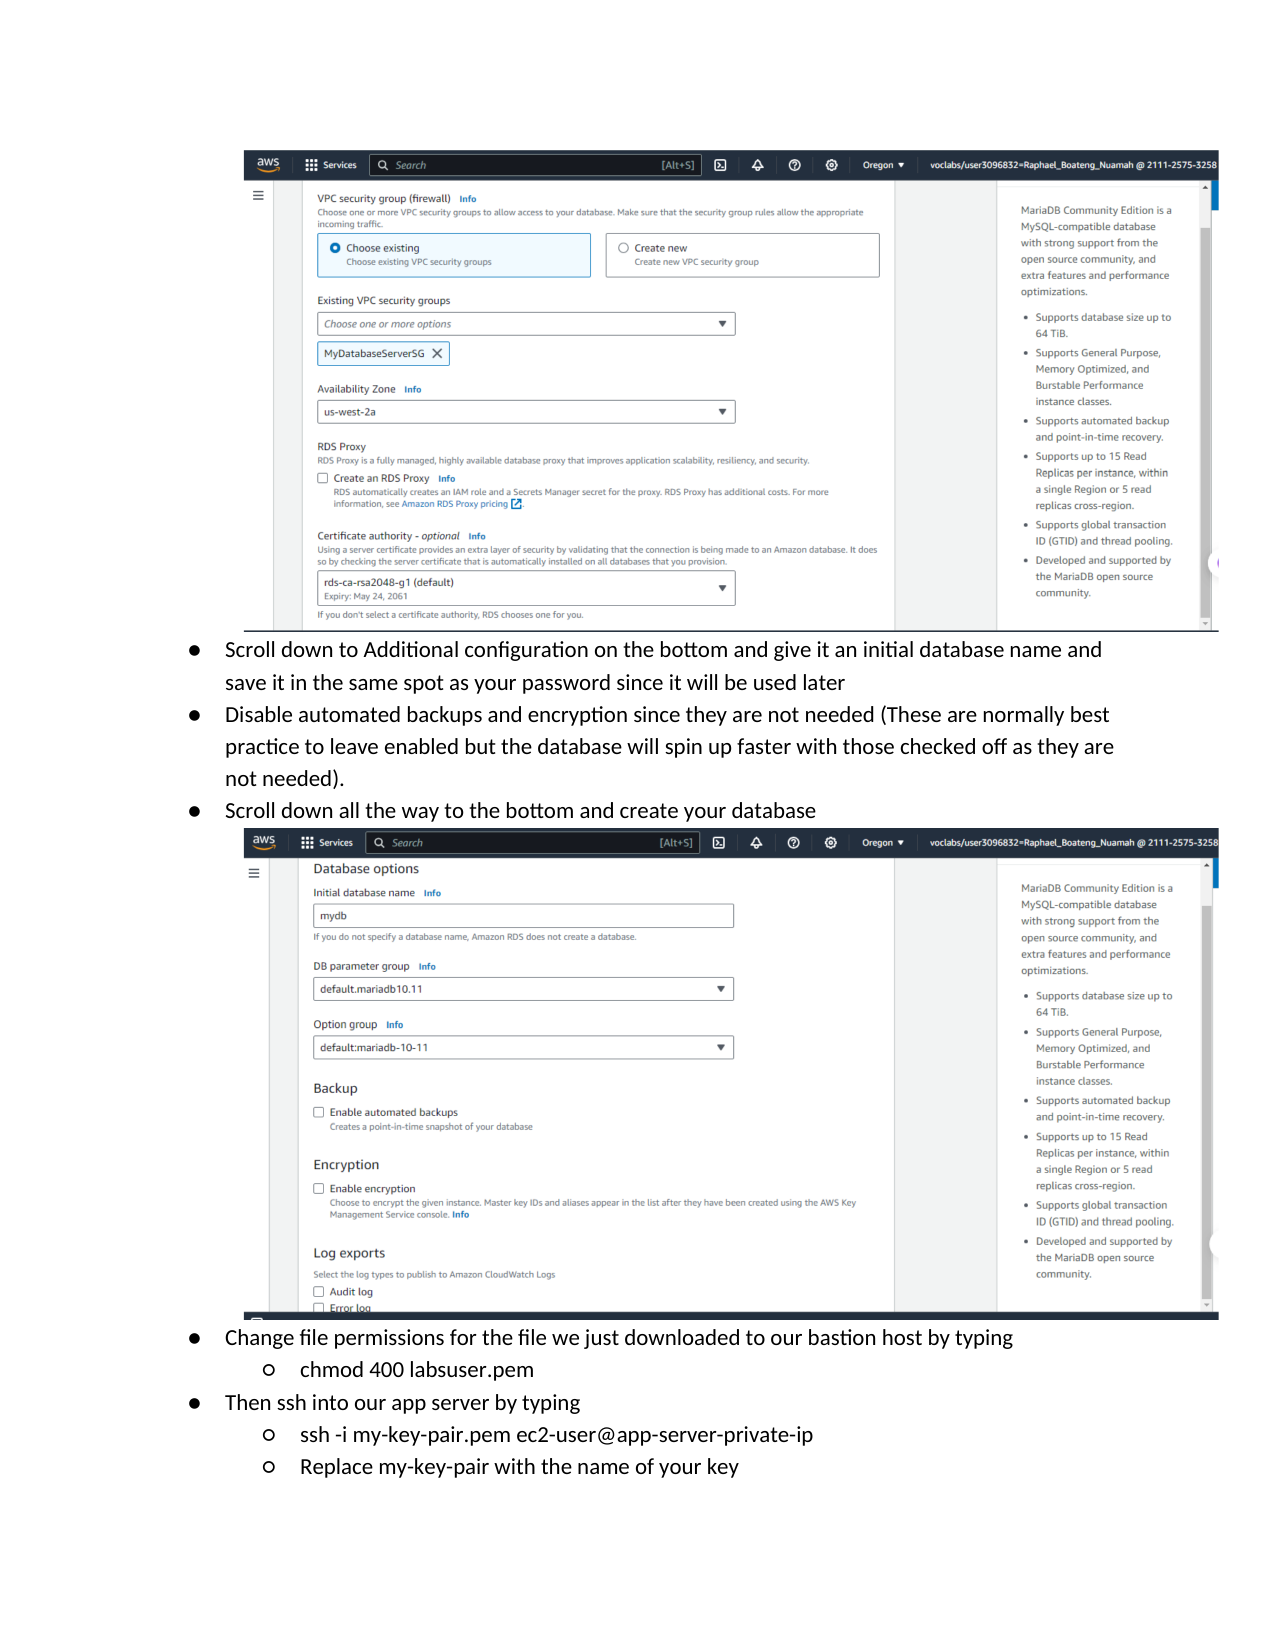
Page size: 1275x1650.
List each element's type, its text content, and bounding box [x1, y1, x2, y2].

list Change file permissions for the file we just downloaded to our bastion host by typing [187, 1323, 1125, 1351]
list chmod 400 labsuser.pem [262, 1356, 1125, 1383]
list Scroll down all the way to the bottom and create your database [187, 796, 1125, 824]
list Replace my-key-pair with the name of your key [262, 1452, 1125, 1480]
list Disable automated backups and encryption since they are not needed (These are normally best practice to leave enabled but the database will spin up faster with those checked off as they are not needed). [187, 700, 1125, 792]
list ssh -i my-key-pair.pem ec2-user@app-server-private-ip [262, 1420, 1125, 1448]
list Then ssh into our app server by typing [187, 1388, 1125, 1416]
list Scroll down to Additional configuration on the bottom and give it an initial database name and save it in the same spot as your password since it will be used later [187, 635, 1125, 696]
